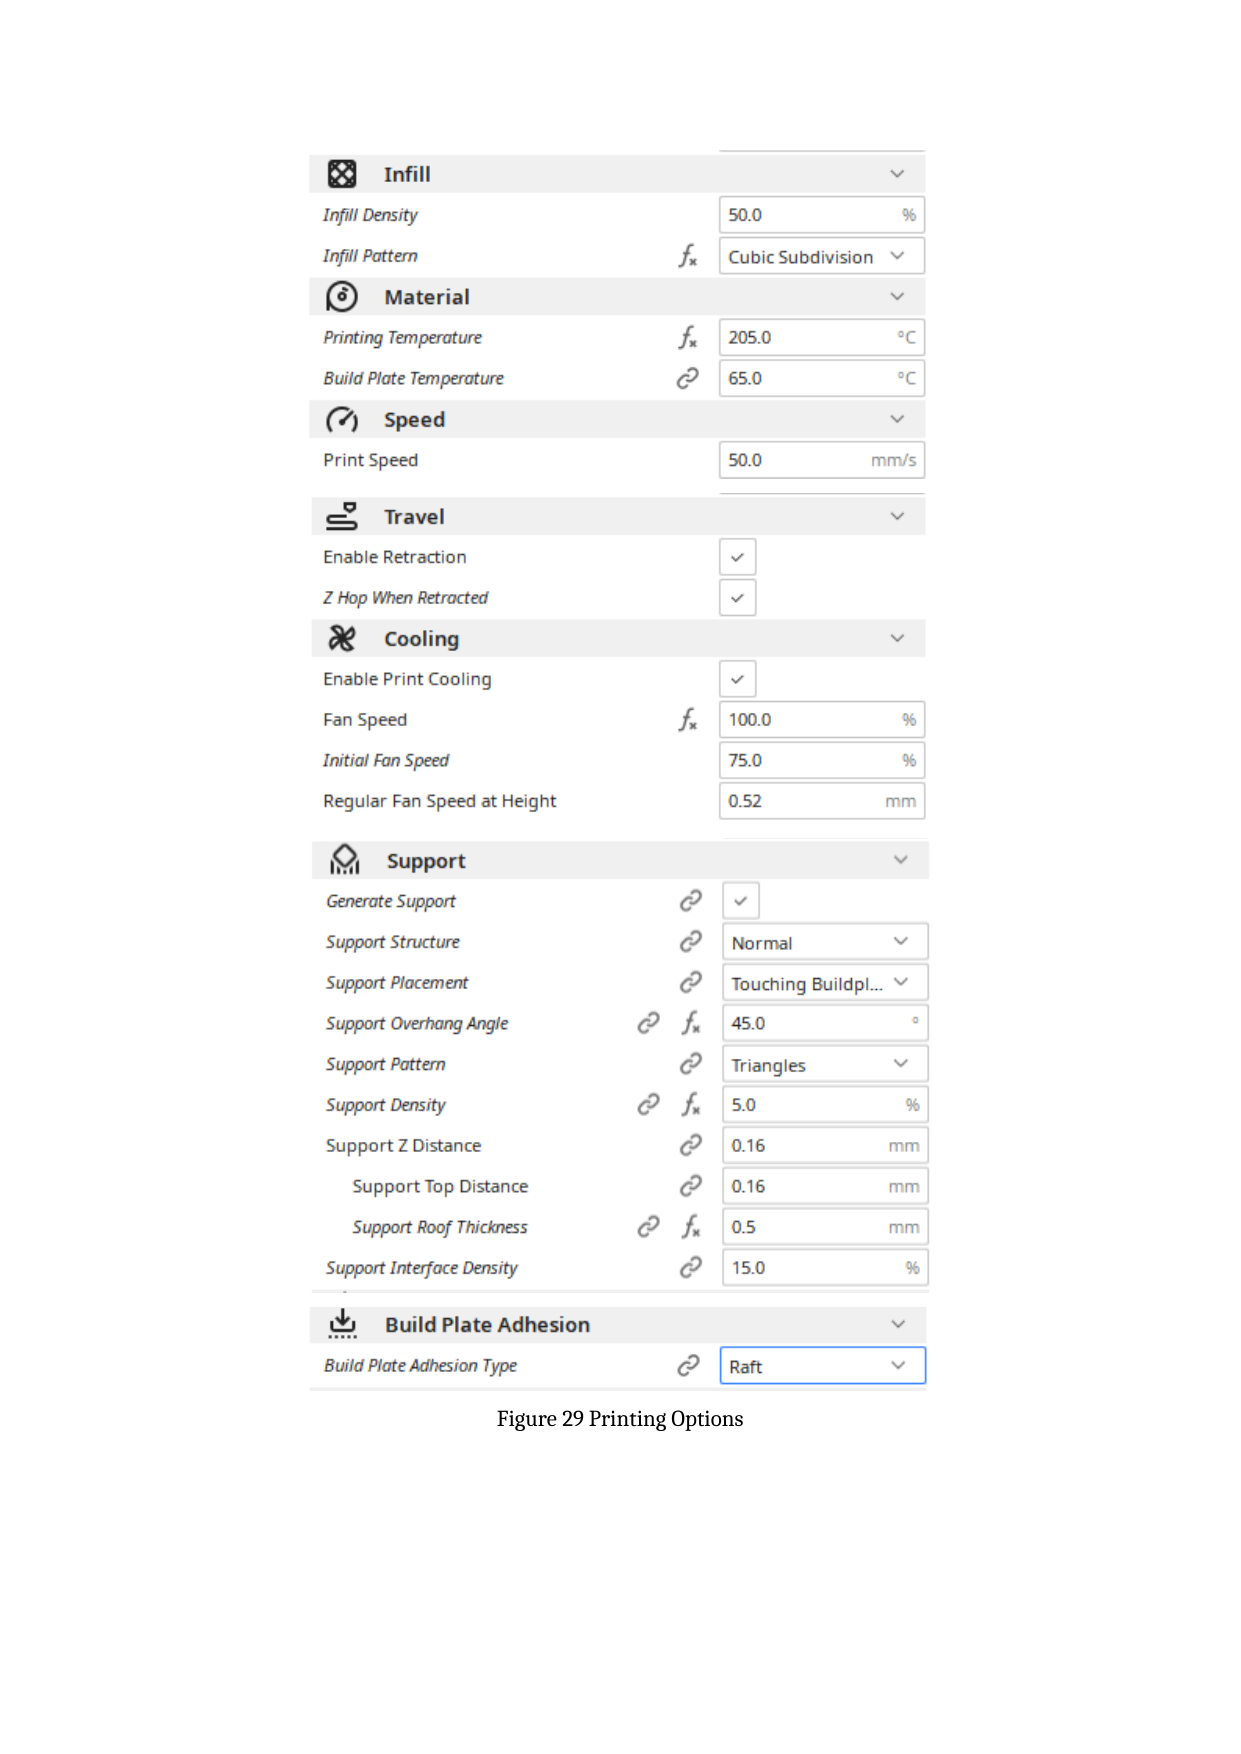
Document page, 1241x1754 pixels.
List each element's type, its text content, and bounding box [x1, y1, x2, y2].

picture [308, 150, 932, 479]
text Figure 29 Printing Options [150, 1406, 1090, 1432]
picture [311, 493, 929, 823]
picture [306, 838, 934, 1293]
picture [307, 1307, 933, 1391]
